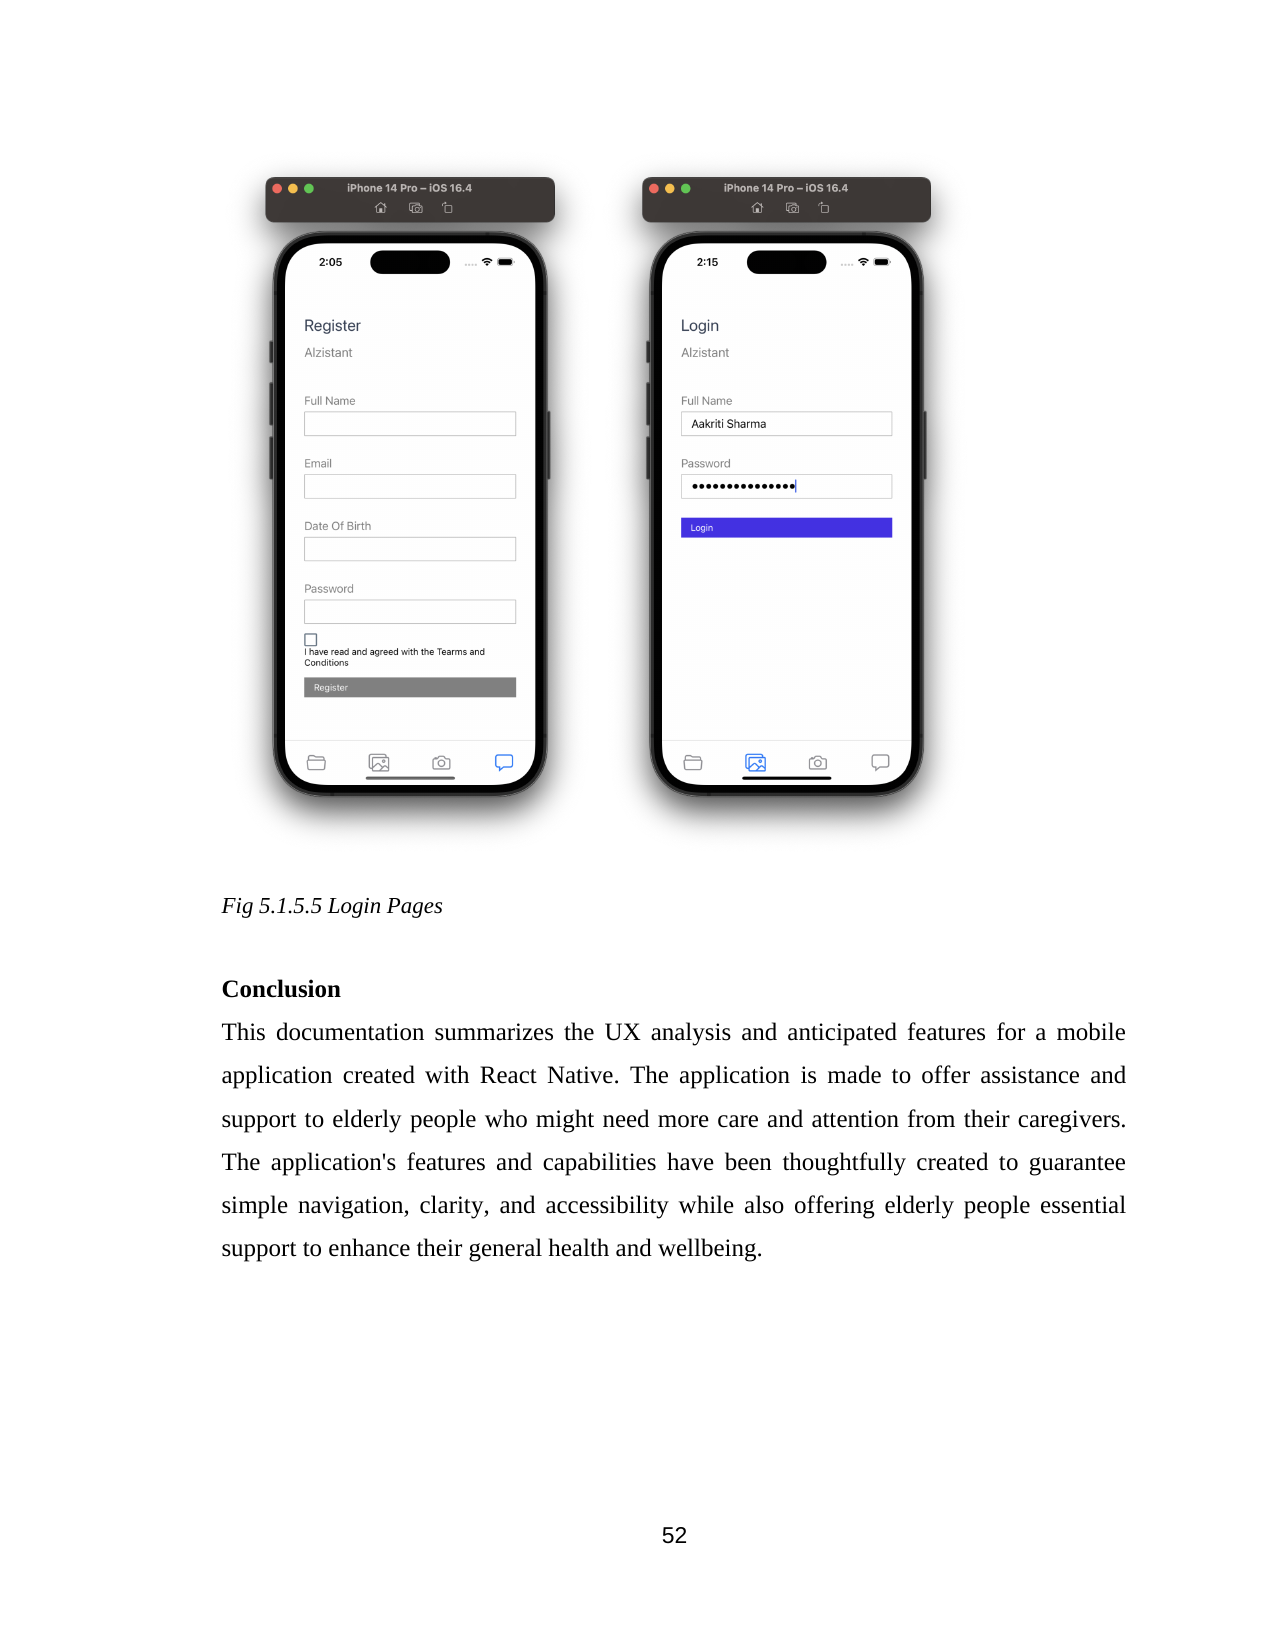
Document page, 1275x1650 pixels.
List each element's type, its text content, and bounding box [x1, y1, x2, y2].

text Conclusion [221, 974, 1127, 1003]
text Fig 5.1.5.5 Login Pages [221, 892, 1127, 918]
text This documentation summarizes the UX analysis and anticipated features for a mobile application created with React Native. The application is made to offer assistance and support to elderly people who might need more care and attention from their caregivers. The application's features and capabilities have been thoughtfully created to guarantee simple navigation, clarity, and accessibility while also offering elderly people essential support to enhance their general health and wellbeing. [221, 1017, 1127, 1262]
picture [221, 147, 975, 857]
